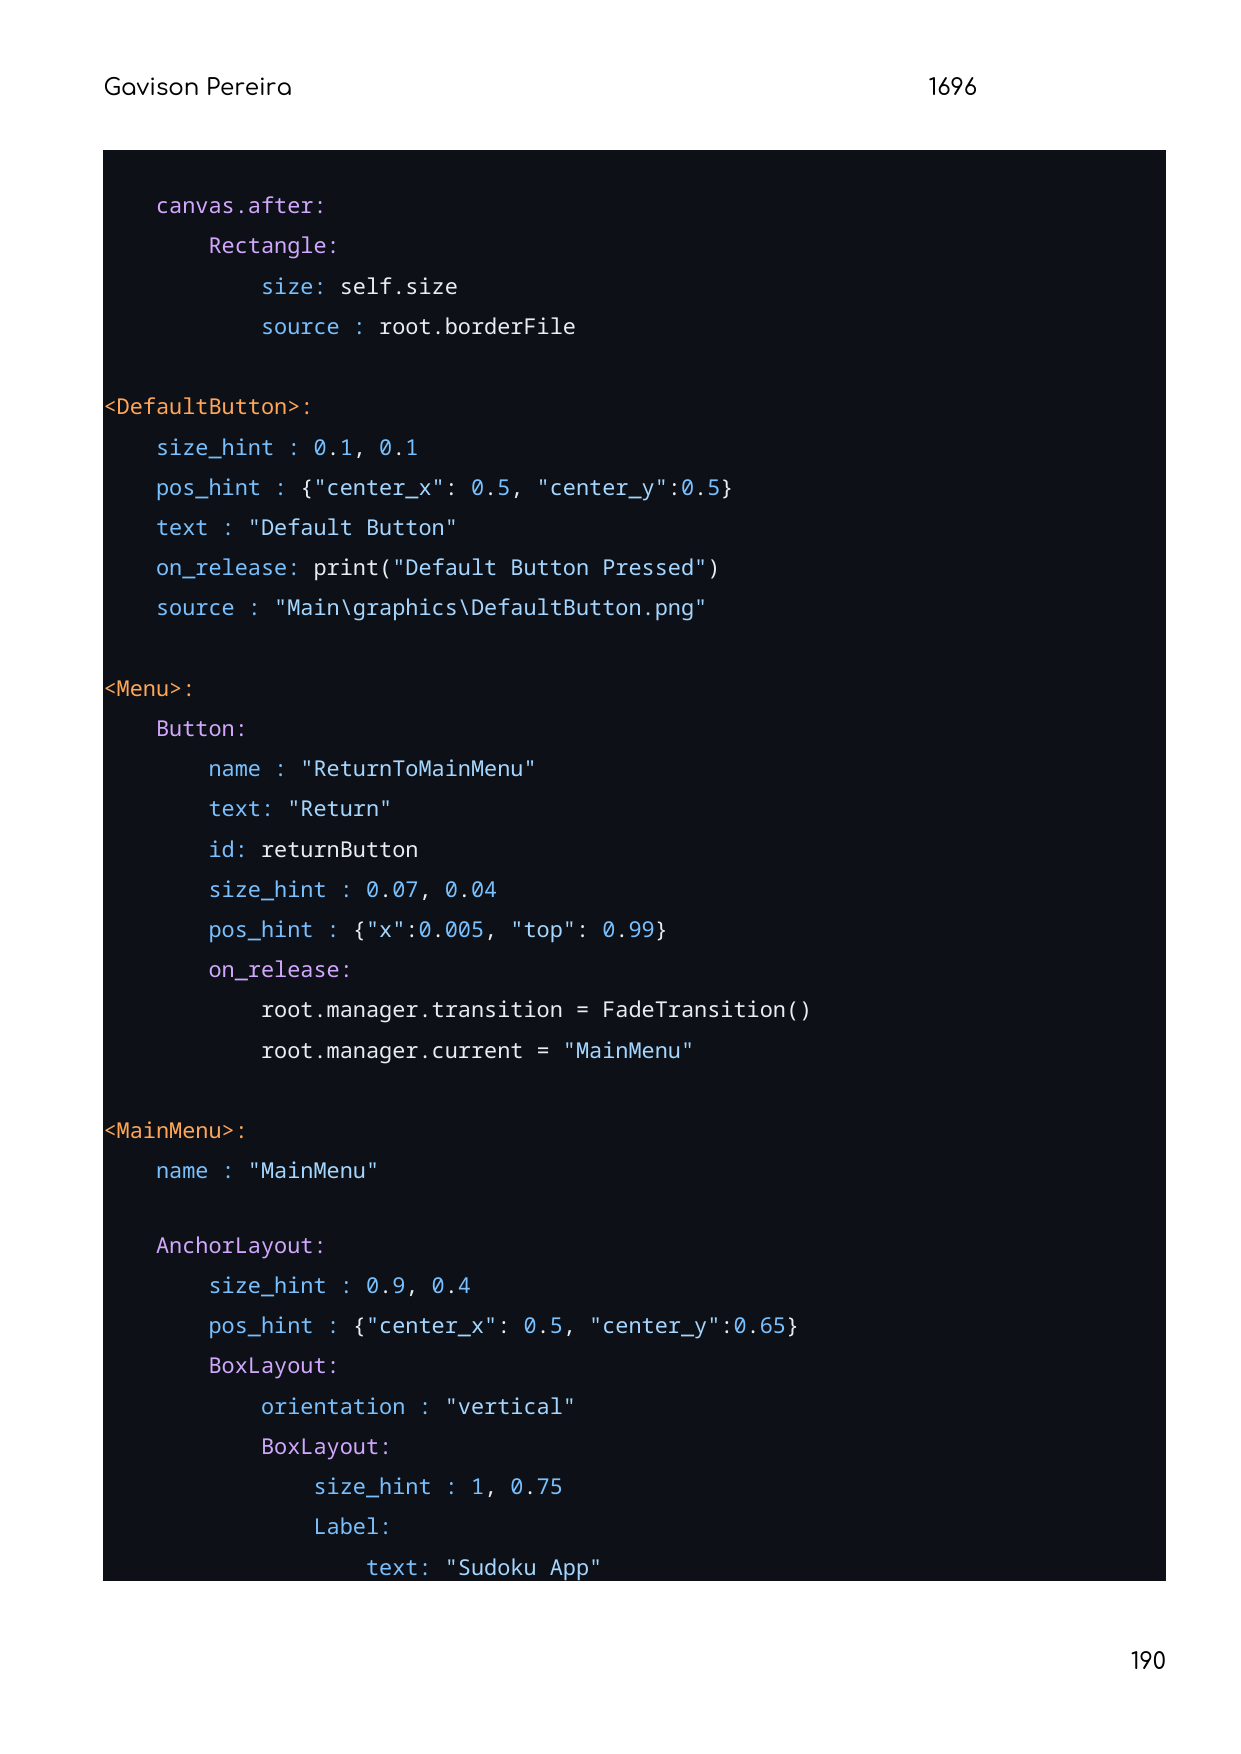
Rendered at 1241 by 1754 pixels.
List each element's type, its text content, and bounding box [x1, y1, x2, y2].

text on_release: print("Default Button Pressed") [103, 552, 1166, 582]
text name : "MainMenu" [103, 1155, 1166, 1185]
text size_hint : 0.07, 0.04 [103, 874, 1166, 903]
text source : root.borderFile [103, 311, 1166, 341]
text text : "Default Button" [103, 512, 1166, 542]
text root.manager.current = "MainMenu" [103, 1034, 1166, 1064]
text root.manager.transition = FadeTransition() [103, 994, 1166, 1024]
text <Menu>: [103, 673, 1166, 702]
text text: "Sudoku App" [103, 1551, 1166, 1581]
text pos_hint : {"center_x": 0.5, "center_y":0.5} [103, 472, 1166, 501]
text AnchorLayout: [103, 1230, 1166, 1259]
text id: returnButton [103, 833, 1166, 863]
text source : "Main\graphics\DefaultButton.png" [103, 592, 1166, 622]
text Rectangle: [103, 230, 1166, 260]
text name : "ReturnToMainMenu" [103, 753, 1166, 783]
text on_release: [103, 954, 1166, 984]
text size_hint : 1, 0.75 [103, 1471, 1166, 1501]
text <DefaultButton>: [103, 391, 1166, 421]
text orientation : "vertical" [103, 1391, 1166, 1420]
text size_hint : 0.1, 0.1 [103, 431, 1166, 461]
text text: "Return" [103, 793, 1166, 823]
text size: self.size [103, 271, 1166, 300]
text Label: [103, 1511, 1166, 1541]
text canvas.after: [103, 190, 1166, 220]
text BoxLayout: [103, 1431, 1166, 1461]
text size_hint : 0.9, 0.4 [103, 1270, 1166, 1300]
text pos_hint : {"x":0.005, "top": 0.99} [103, 914, 1166, 944]
text <MainMenu>: [103, 1115, 1166, 1145]
text Button: [103, 713, 1166, 743]
text pos_hint : {"center_x": 0.5, "center_y":0.65} [103, 1310, 1166, 1340]
text BoxLayout: [103, 1350, 1166, 1380]
